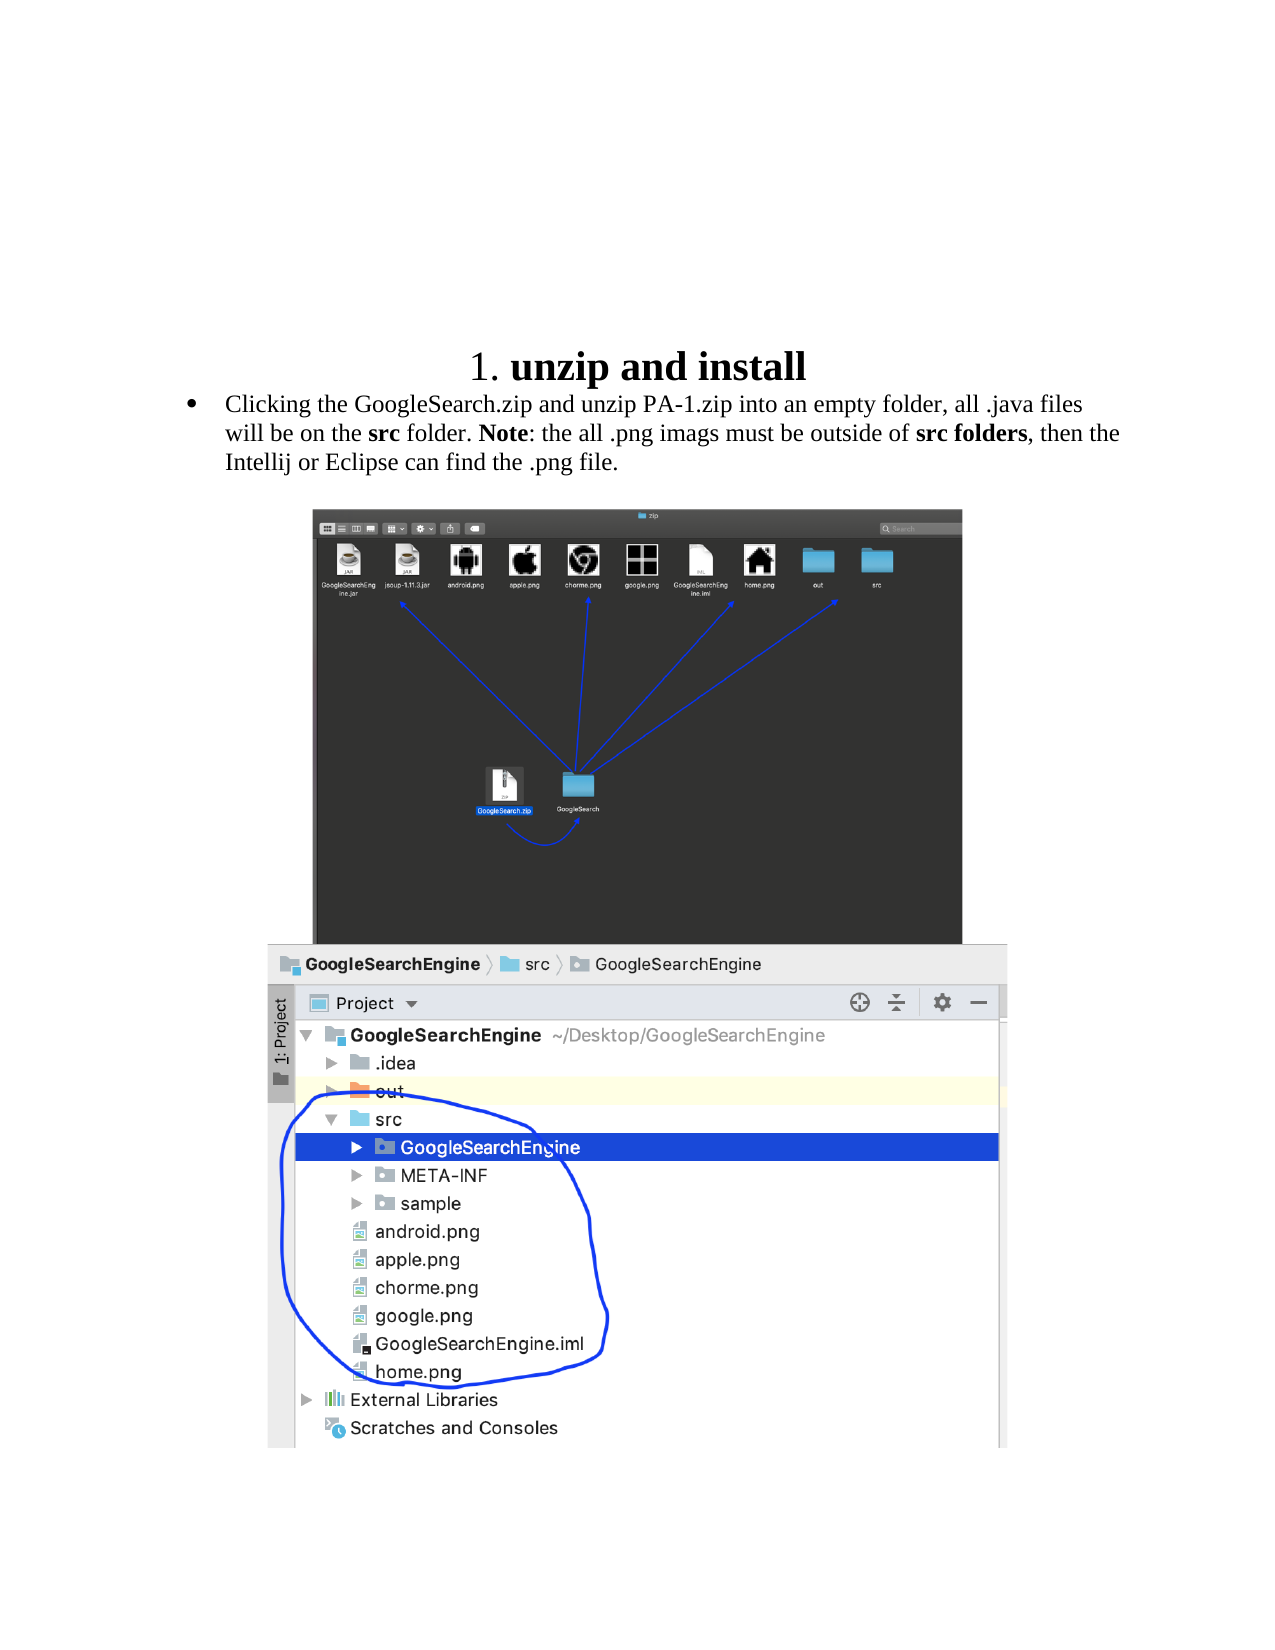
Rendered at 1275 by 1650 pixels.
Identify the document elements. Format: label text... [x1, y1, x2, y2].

text 1. unzip and install [150, 342, 1125, 389]
picture [267, 509, 1008, 1448]
list Clicking the GoogleSearch.zip and unzip PA-1.zip into an empty folder, all .java files will be on the src folder. Note: the all .png imags must be outside of src folders, then the Intellij or Eclipse can find the .png file. [187, 389, 1125, 476]
